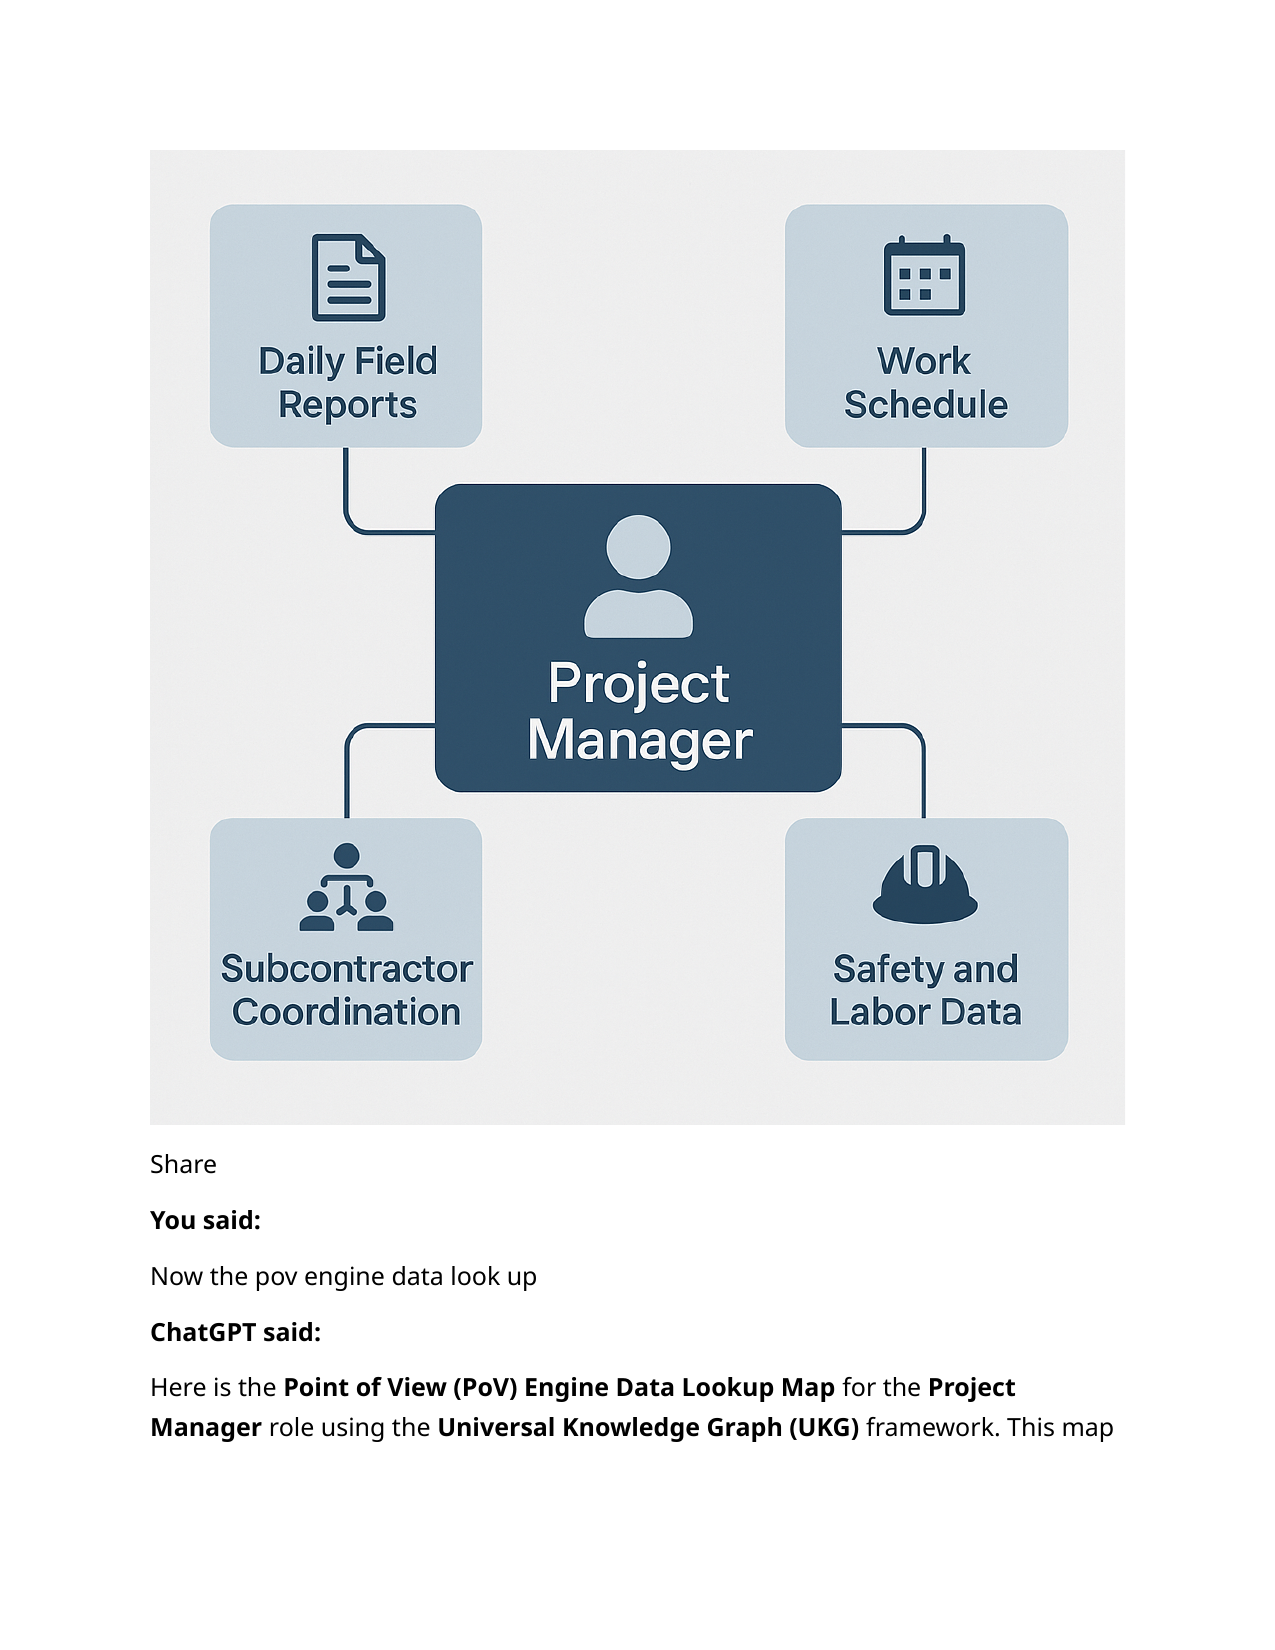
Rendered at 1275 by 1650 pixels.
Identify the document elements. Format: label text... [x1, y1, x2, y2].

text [150, 1370, 1125, 1443]
text Now the pov engine data look up [150, 1258, 1125, 1292]
picture [150, 150, 1125, 1125]
text You said: [150, 1203, 1125, 1237]
text Share [150, 1147, 1125, 1181]
text ChatGPT said: [150, 1314, 1125, 1348]
